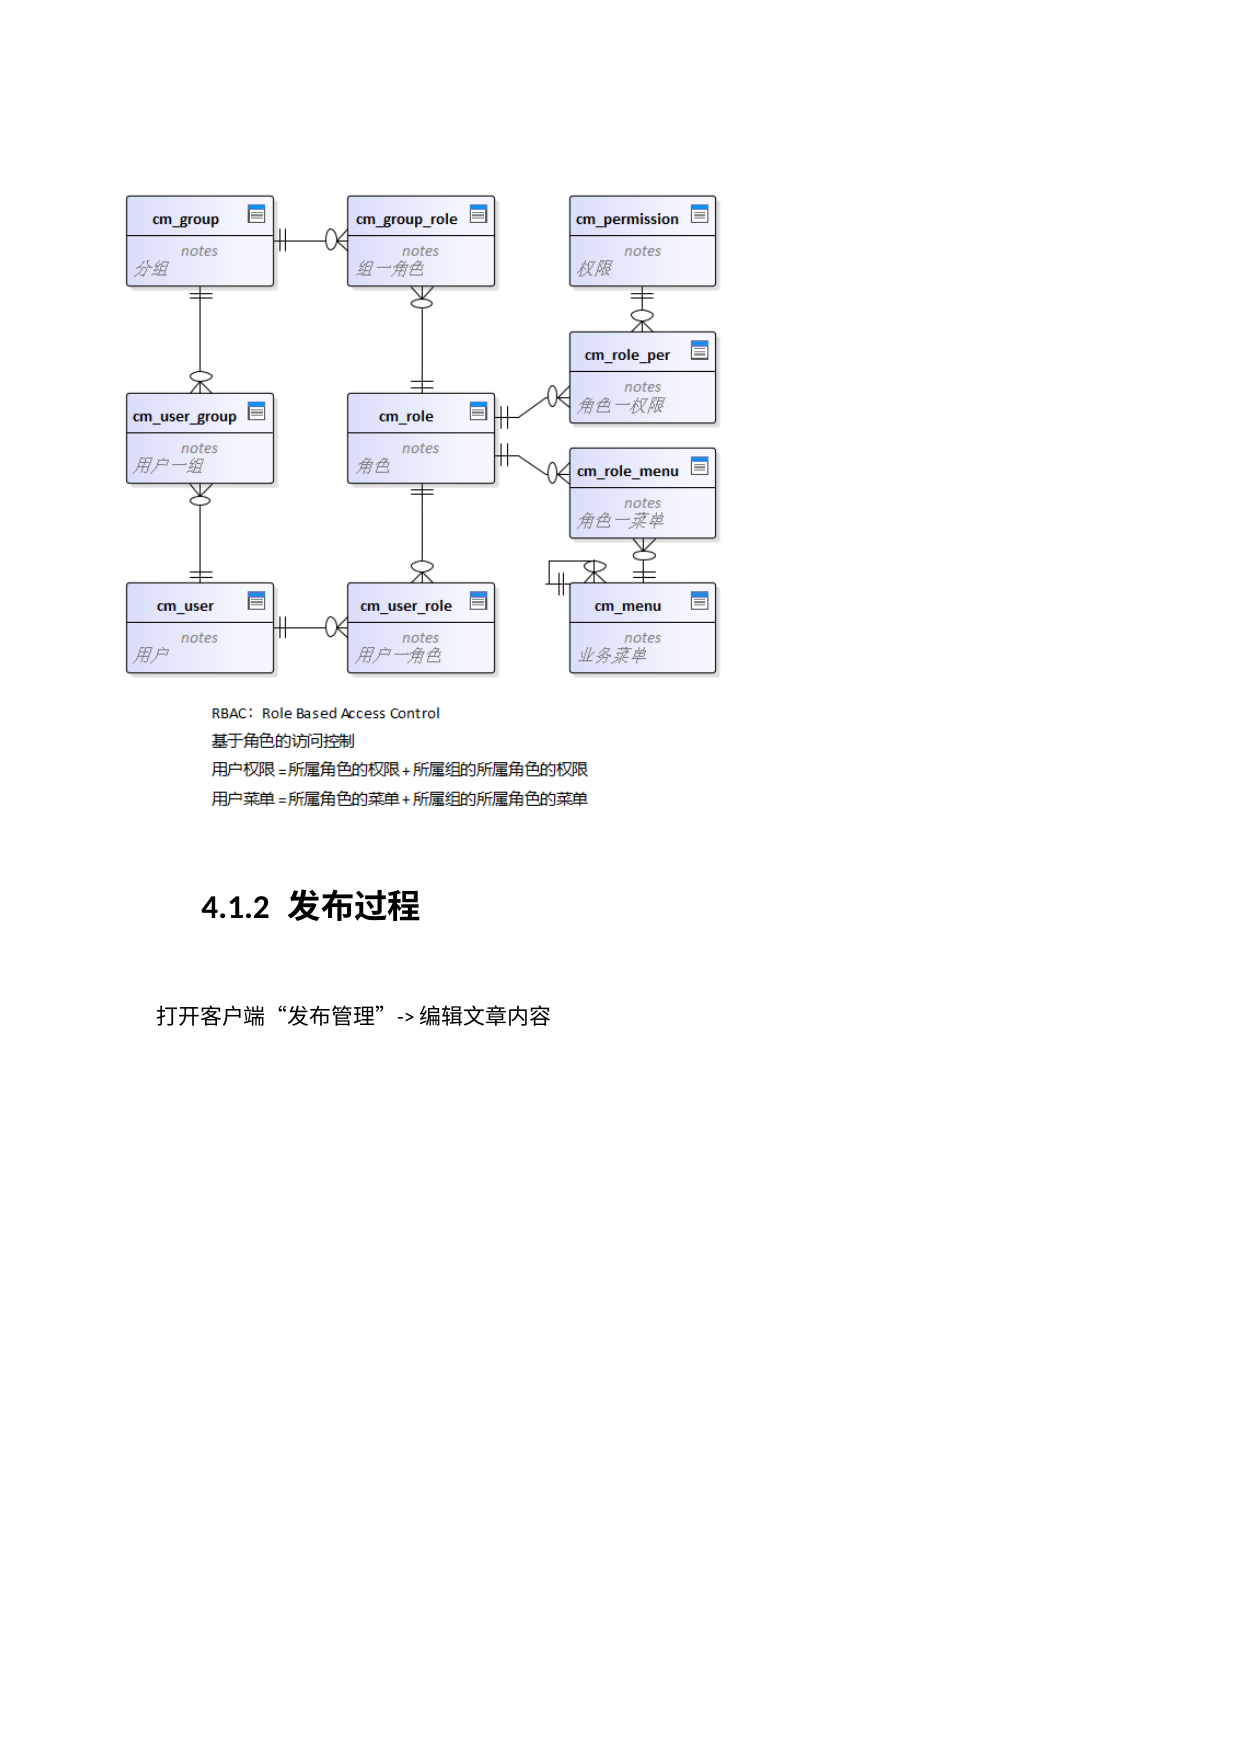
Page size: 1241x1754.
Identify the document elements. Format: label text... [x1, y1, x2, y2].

subtitle 发布过程 [201, 872, 1128, 937]
picture [112, 177, 738, 829]
text 打开客户端“发布管理”-> 编辑文章内容 [112, 999, 1128, 1031]
